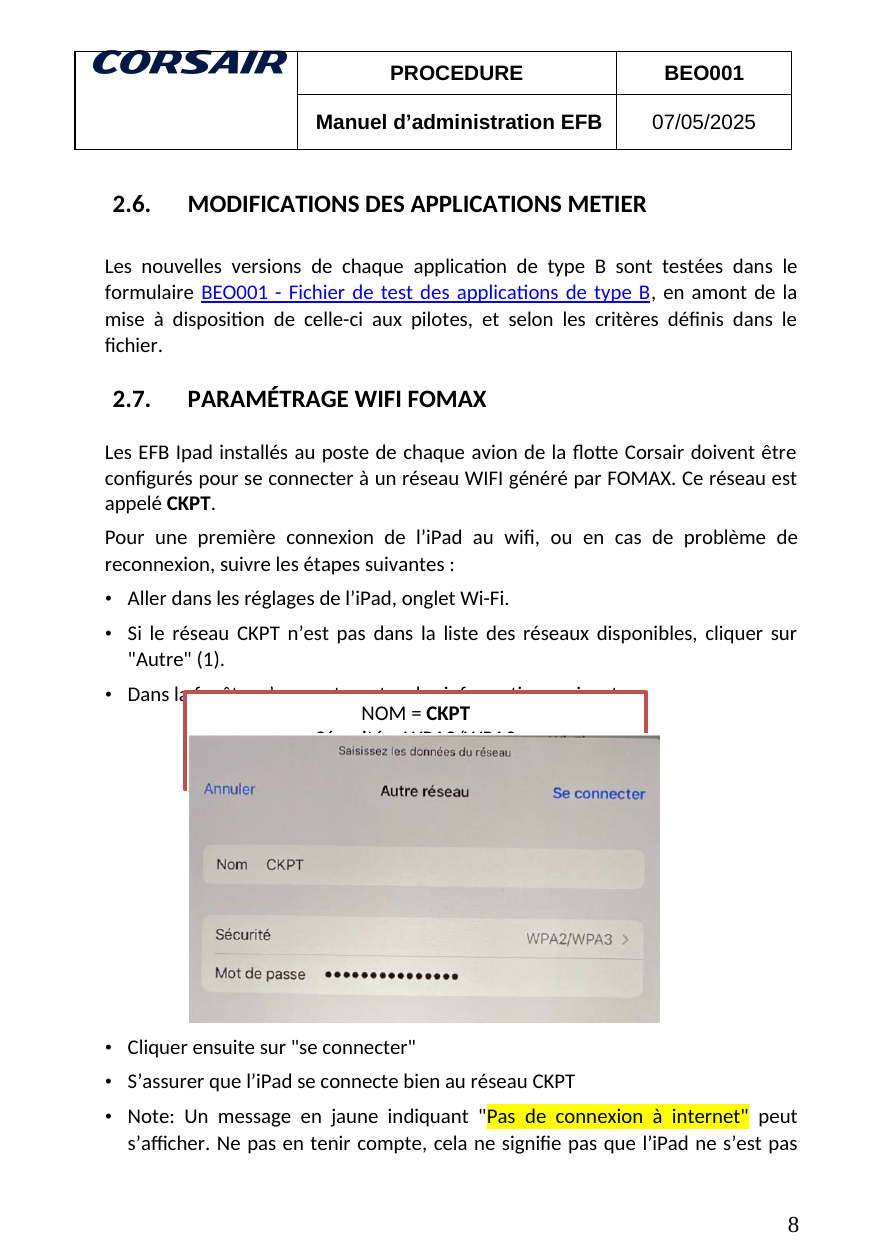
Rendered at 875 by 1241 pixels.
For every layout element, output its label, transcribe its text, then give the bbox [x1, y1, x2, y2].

list Dans la fenêtre s’ouvrant, rentrer les informations suivantes [104, 682, 798, 707]
picture [187, 733, 662, 1024]
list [104, 1104, 798, 1155]
text Les EFB Ipad installés au poste de chaque avion de la flotte Corsair doivent être configurés pour se connecter à un réseau WIFI généré par FOMAX. Ce réseau est appelé CKPT. [104, 439, 798, 516]
list S’assurer que l’iPad se connecte bien au réseau CKPT [104, 1069, 798, 1094]
text Les nouvelles versions de chaque application de type B sont testées dans le formulaire BEO001 - Fichier de test des applications de type B, en amont de la mise à disposition de celle-ci aux pilotes, et selon les critères définis dans le fichier. [104, 227, 798, 357]
list Aller dans les réglages de l’iPad, onglet Wi-Fi. [104, 586, 798, 611]
subtitle MODIFICATIONS DES APPLICATIONS METIER [112, 188, 799, 218]
list Si le réseau CKPT n’est pas dans la liste des réseaux disponibles, cliquer sur "Autre" (1). [104, 621, 798, 672]
picture [93, 52, 287, 74]
text Pour une première connexion de l’iPad au wifi, ou en cas de problème de reconnexion, suivre les étapes suivantes : [104, 524, 798, 576]
subtitle PARAMÉTRAGE WIFI FOMAX [112, 384, 799, 414]
